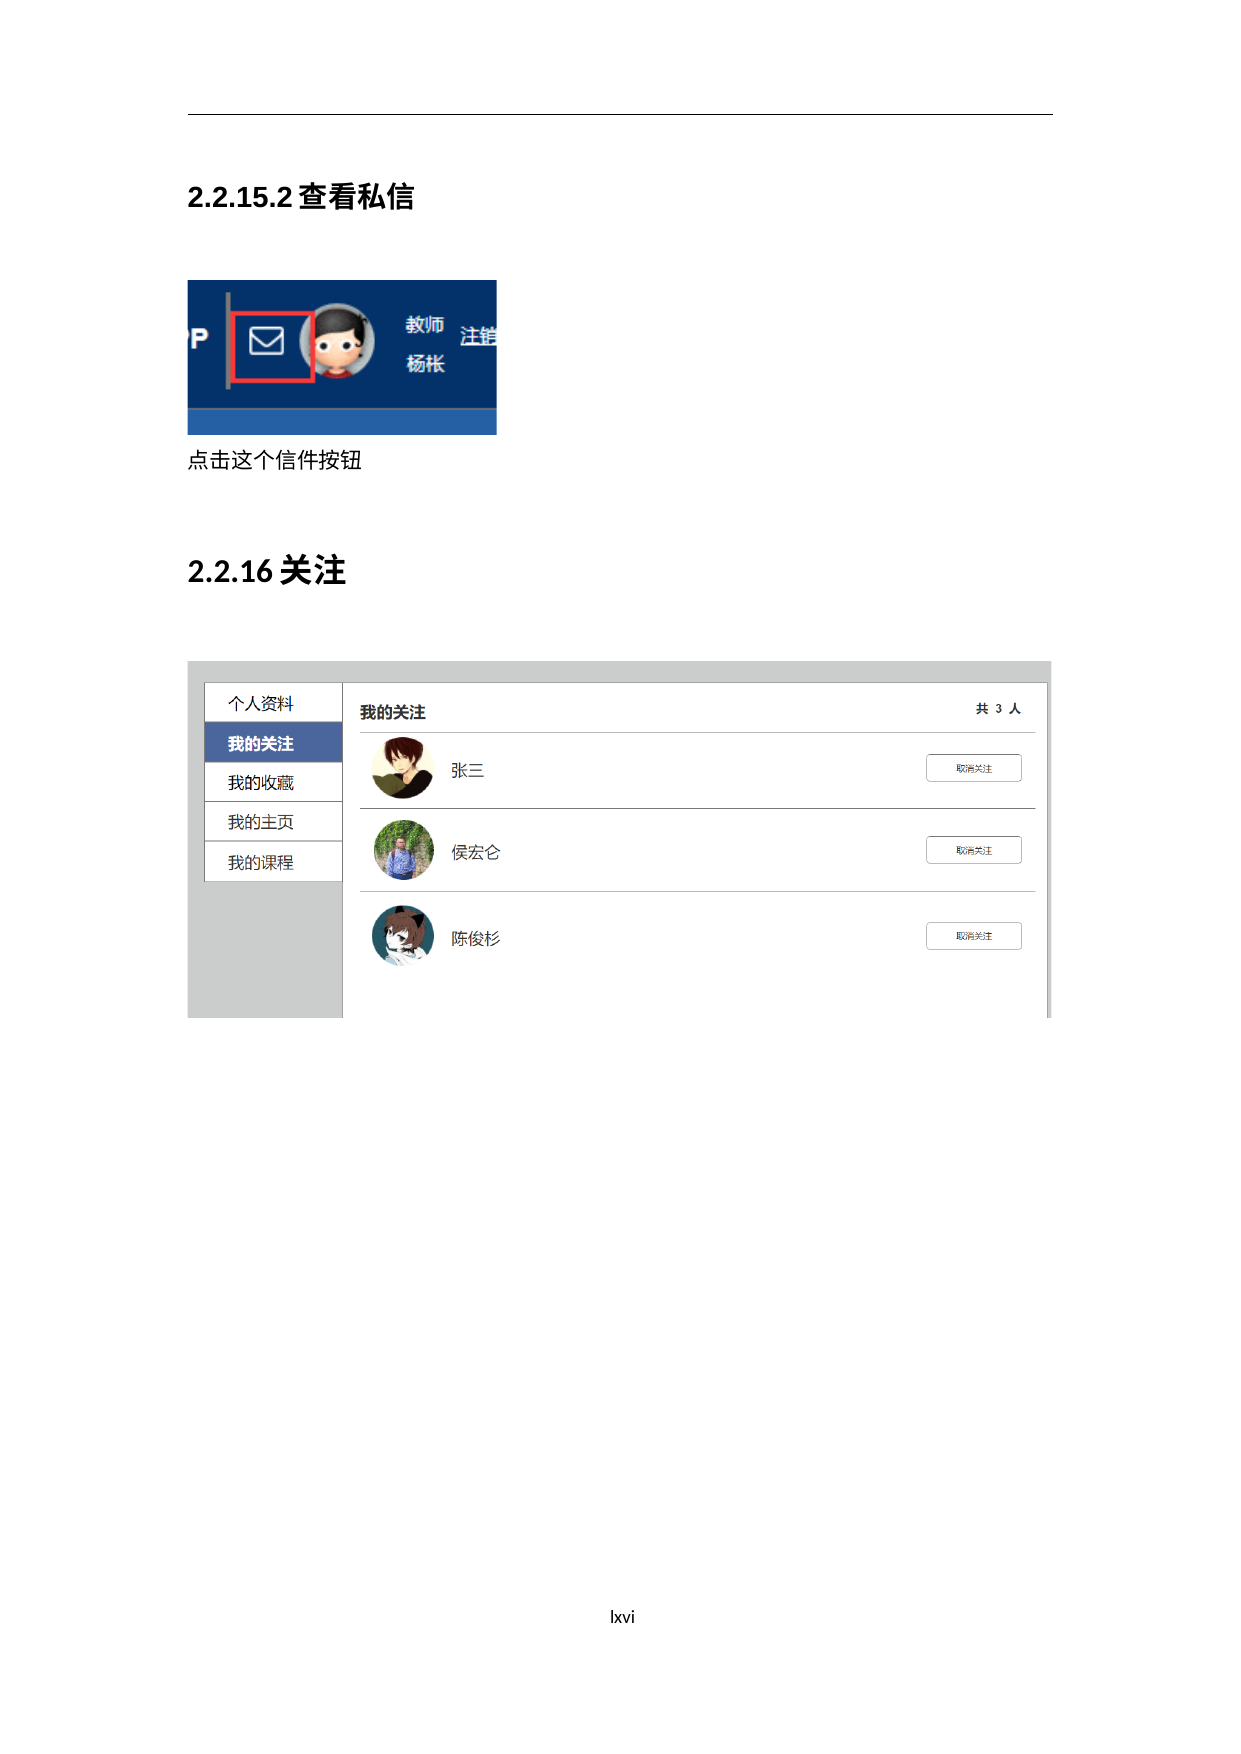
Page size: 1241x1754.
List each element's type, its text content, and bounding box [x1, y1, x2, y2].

picture [187, 280, 497, 435]
text 点击这个信件按钮 [187, 443, 1053, 475]
picture [187, 661, 1052, 1018]
subtitle 2.2.15.2查看私信 [187, 162, 1053, 227]
subtitle 2.2.16关注 [187, 535, 1053, 600]
